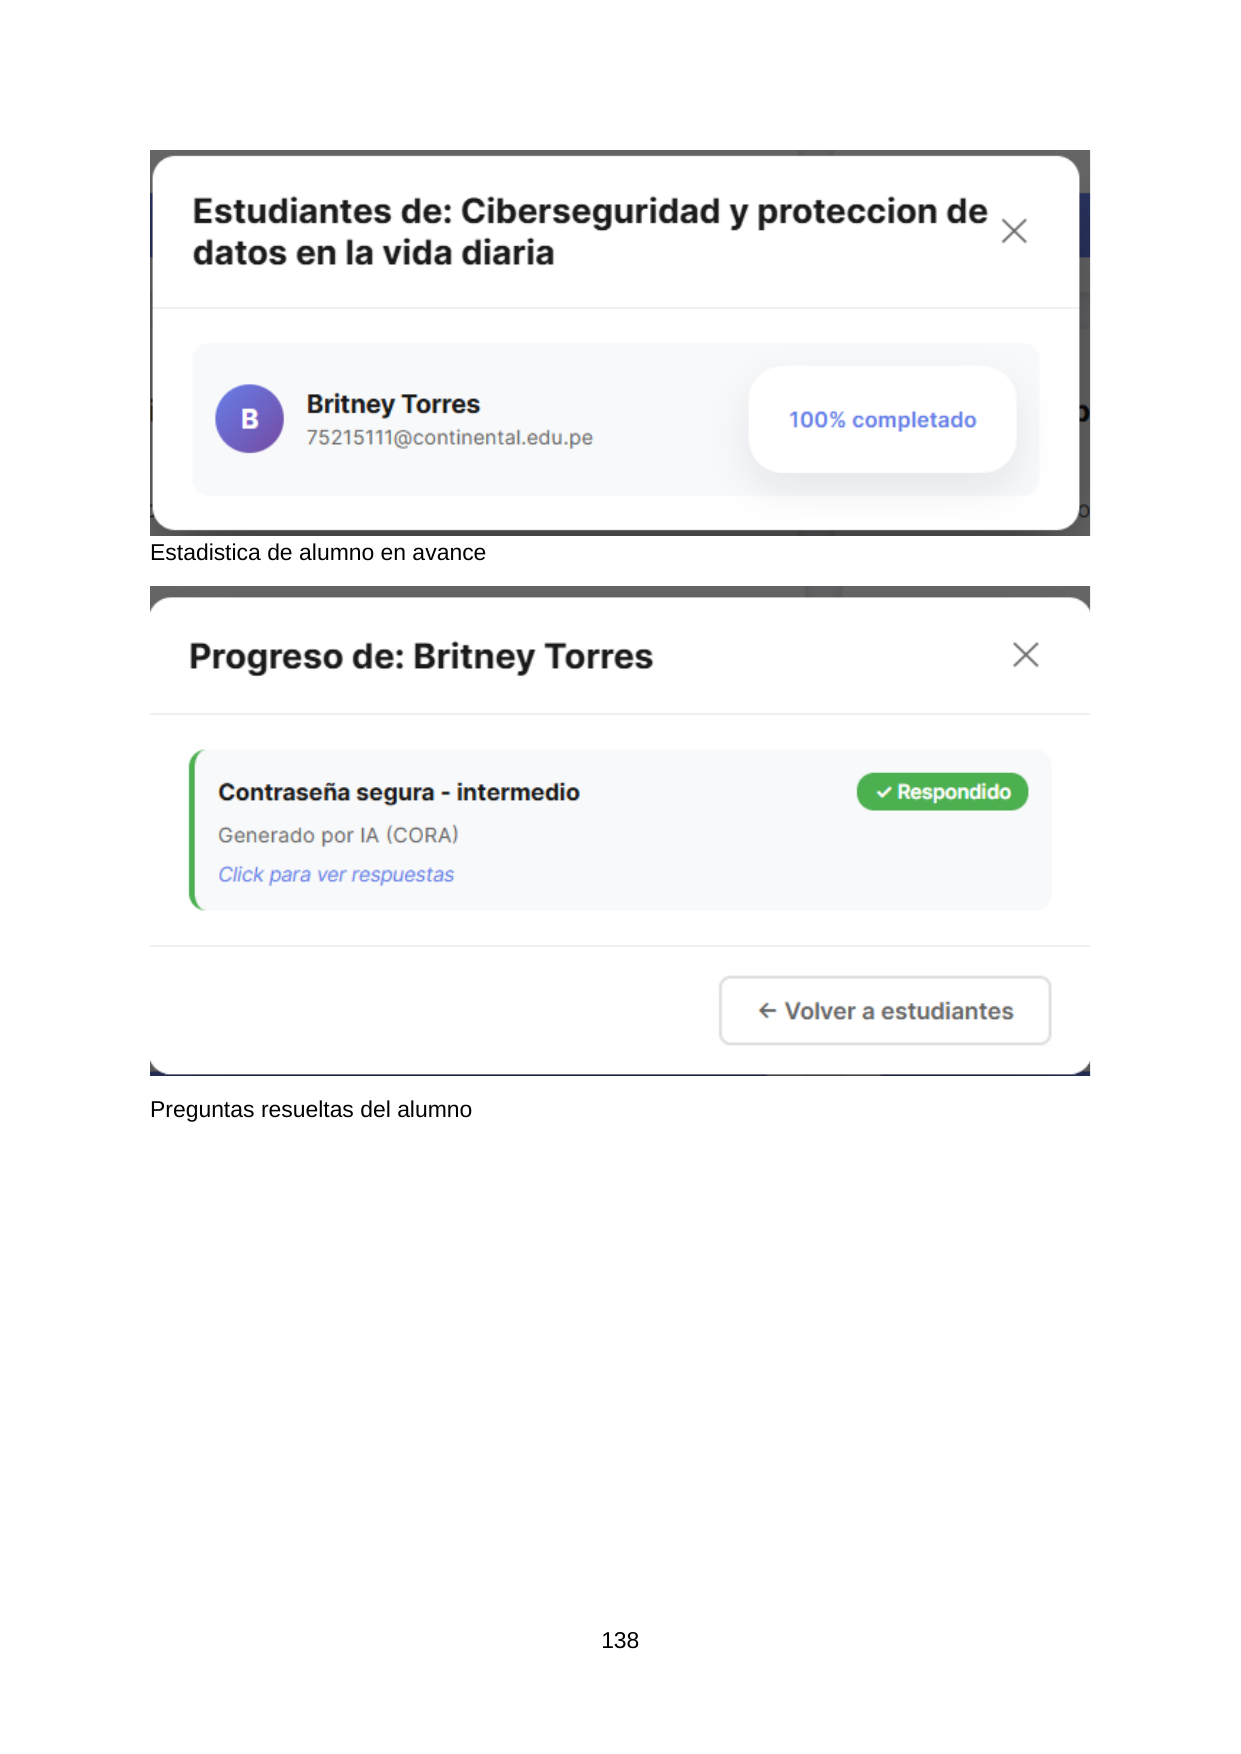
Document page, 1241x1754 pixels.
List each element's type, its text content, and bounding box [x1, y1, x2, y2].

text Estadistica de alumno en avance [150, 536, 1090, 566]
text Preguntas resueltas del alumno [150, 1096, 1090, 1123]
picture [150, 150, 1091, 536]
picture [150, 586, 1091, 1076]
